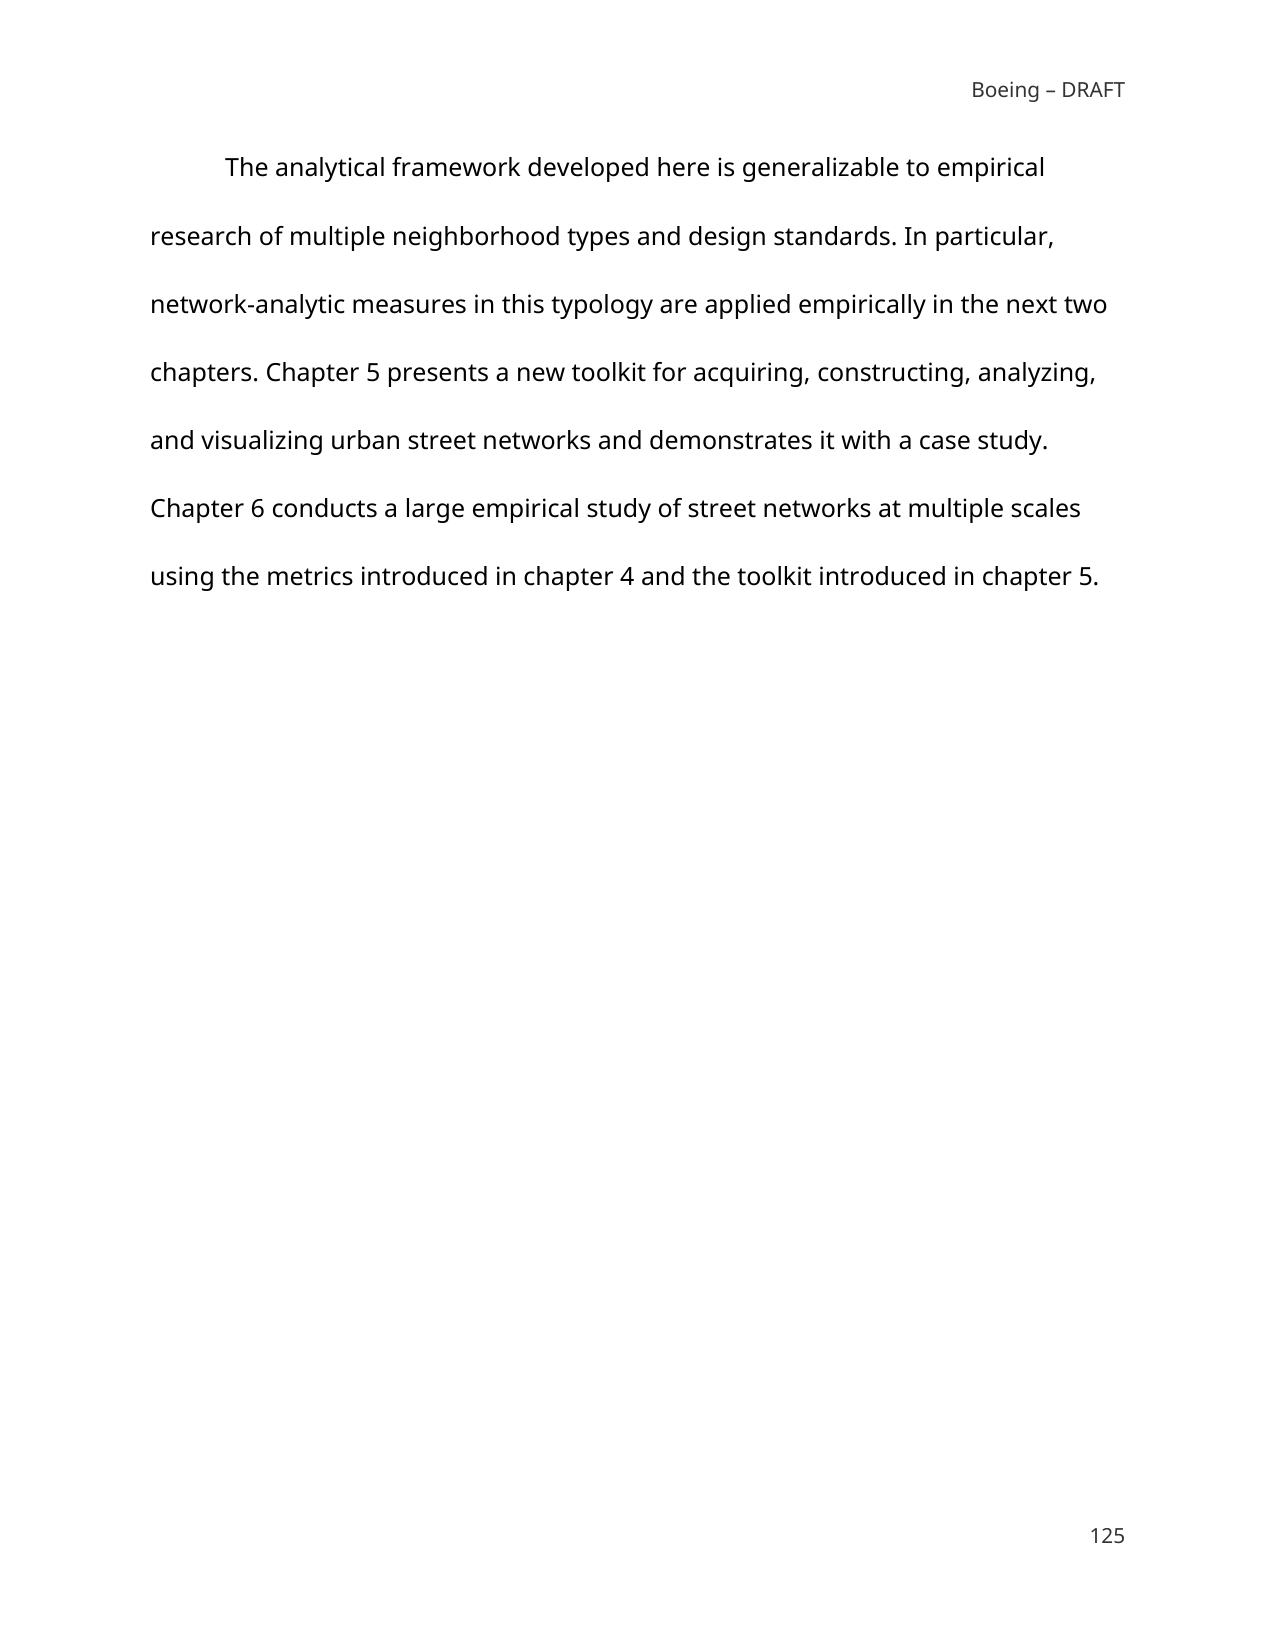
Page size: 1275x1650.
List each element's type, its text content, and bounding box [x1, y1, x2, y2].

text The analytical framework developed here is generalizable to empirical research of multiple neighborhood types and design standards. In particular, network-analytic measures in this typology are applied empirically in the next two chapters. Chapter 5 presents a new toolkit for acquiring, constructing, analyzing, and visualizing urban street networks and demonstrates it with a case study. Chapter 6 conducts a large empirical study of street networks at multiple scales using the metrics introduced in chapter 4 and the toolkit introduced in chapter 5. [150, 150, 1125, 593]
